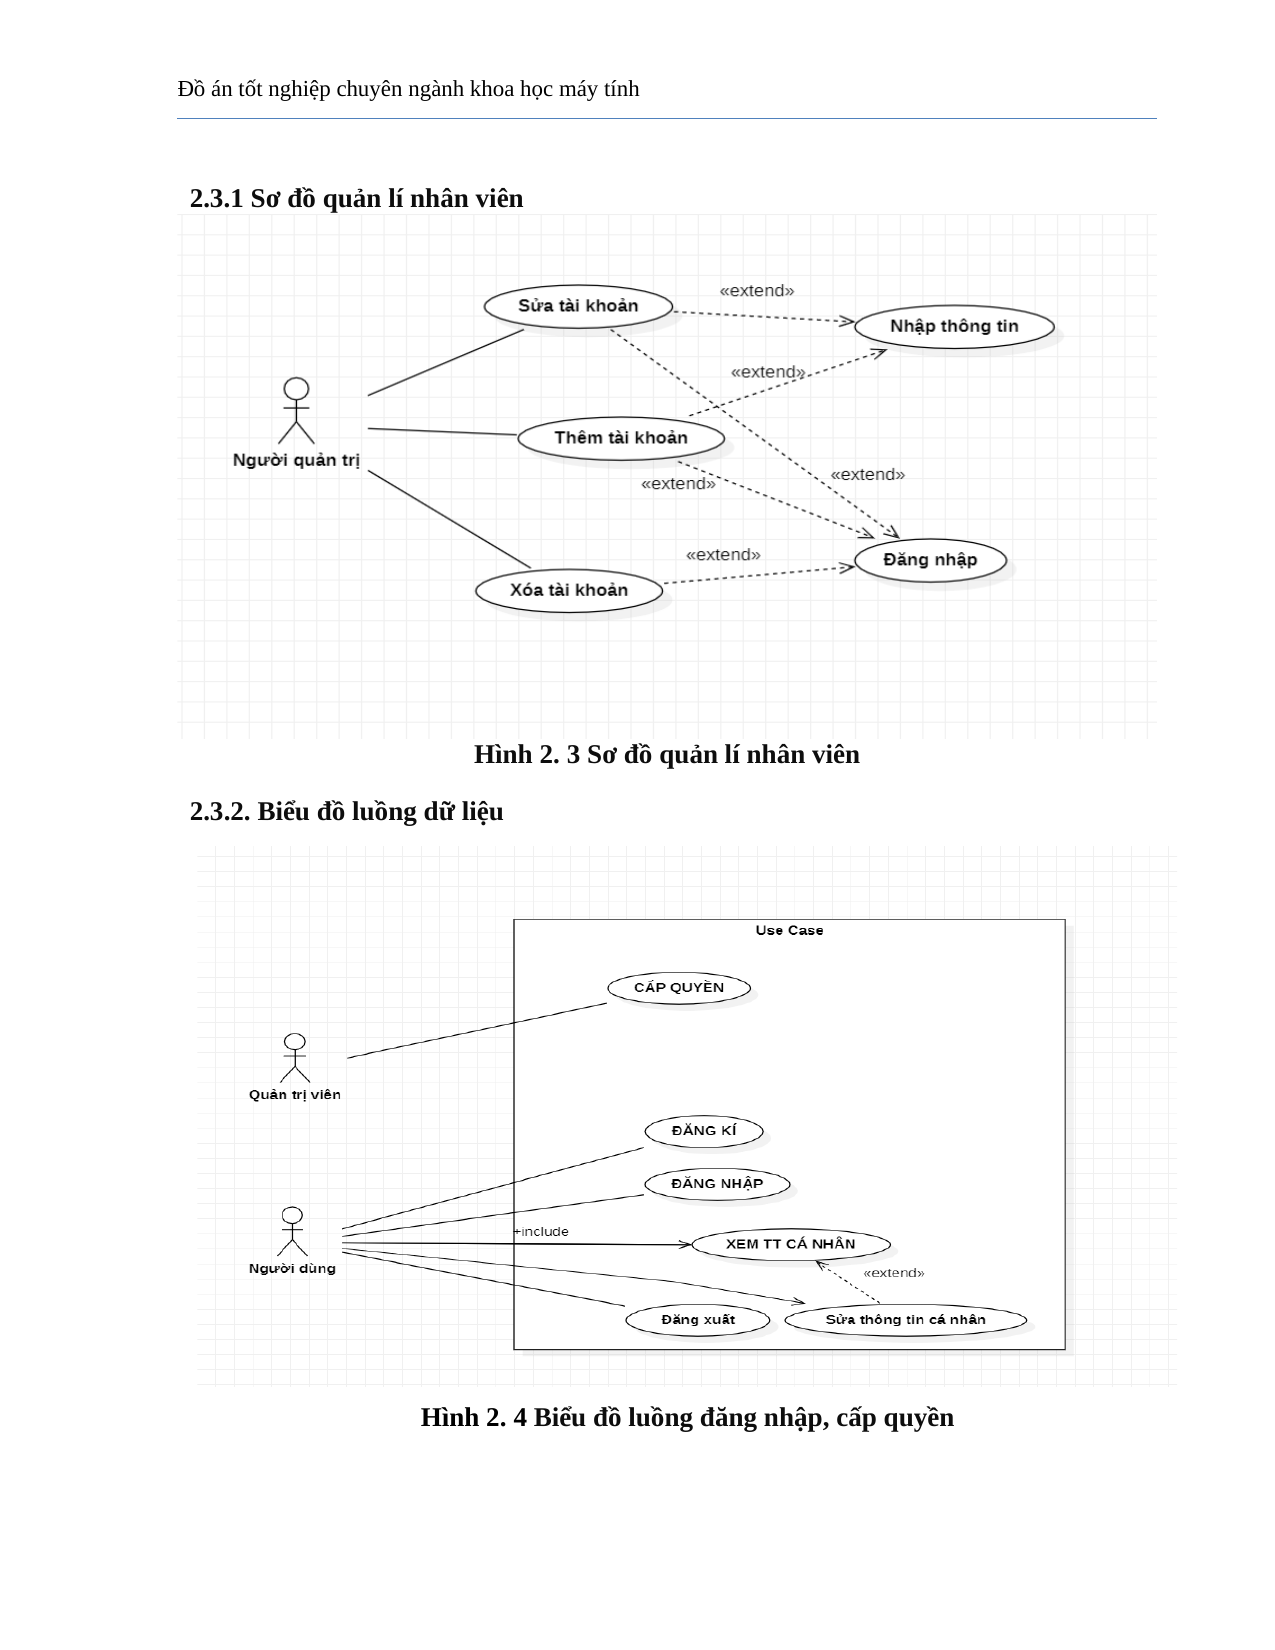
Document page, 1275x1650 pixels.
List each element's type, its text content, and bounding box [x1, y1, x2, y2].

subtitle 2.3.2. Biểu đồ luồng dữ liệu [189, 790, 1157, 828]
picture [177, 214, 1157, 739]
text Hình 2. 3 Sơ đồ quản lí nhân viên [177, 739, 1157, 769]
subtitle 2.3.1 Sơ đồ quản lí nhân viên [189, 177, 1157, 214]
picture [197, 846, 1178, 1387]
